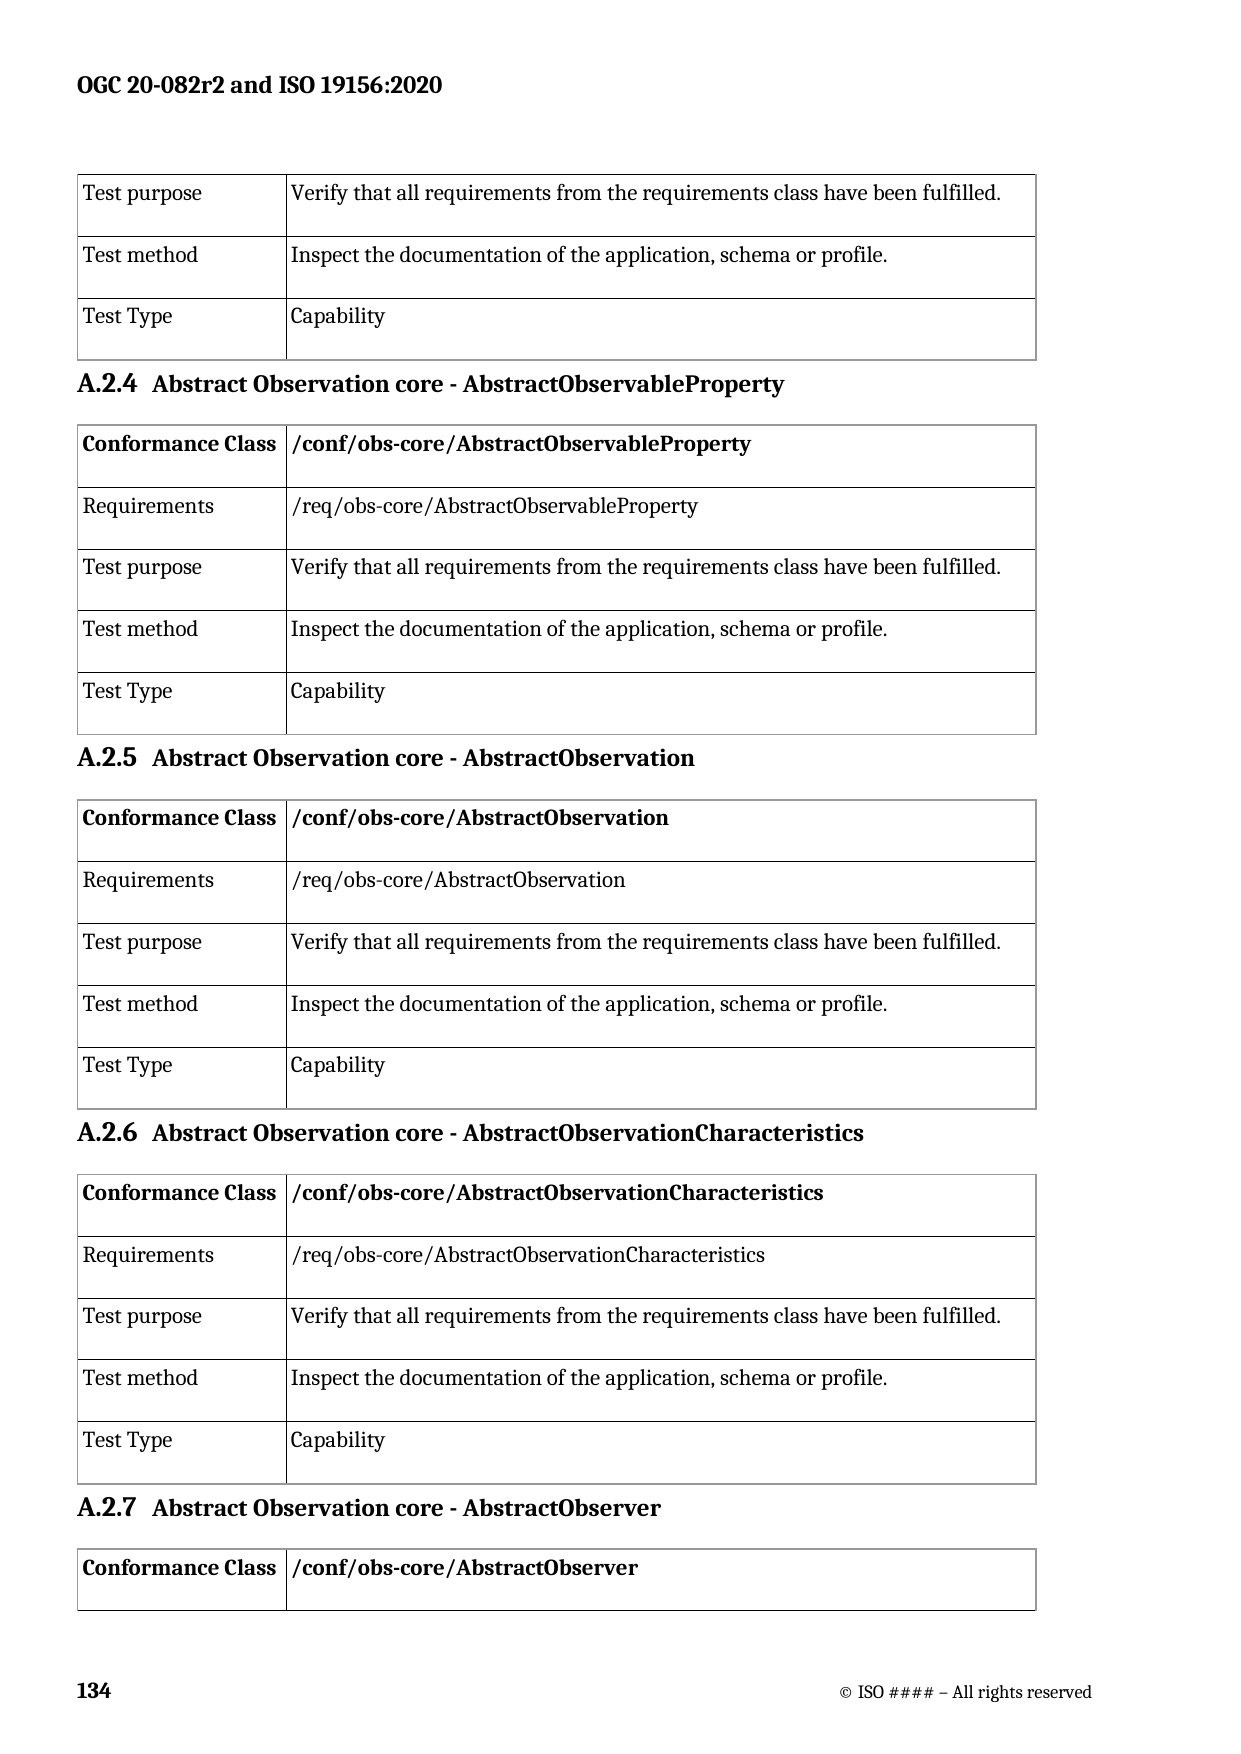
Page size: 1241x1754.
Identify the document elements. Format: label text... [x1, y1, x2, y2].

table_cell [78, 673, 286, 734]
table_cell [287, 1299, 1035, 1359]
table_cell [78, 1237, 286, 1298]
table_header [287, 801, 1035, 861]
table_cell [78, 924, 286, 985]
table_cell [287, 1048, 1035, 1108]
text Abstract Observation core - AbstractObservation [77, 742, 1092, 774]
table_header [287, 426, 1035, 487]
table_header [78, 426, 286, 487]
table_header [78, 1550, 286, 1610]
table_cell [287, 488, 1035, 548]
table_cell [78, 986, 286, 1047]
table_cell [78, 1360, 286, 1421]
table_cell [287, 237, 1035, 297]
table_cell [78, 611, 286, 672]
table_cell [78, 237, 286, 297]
text Abstract Observation core - AbstractObservationCharacteristics [77, 1116, 1092, 1148]
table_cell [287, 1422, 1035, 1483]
text Abstract Observation core - AbstractObservableProperty [77, 367, 1092, 399]
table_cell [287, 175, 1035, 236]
text Abstract Observation core - AbstractObserver [77, 1491, 1092, 1523]
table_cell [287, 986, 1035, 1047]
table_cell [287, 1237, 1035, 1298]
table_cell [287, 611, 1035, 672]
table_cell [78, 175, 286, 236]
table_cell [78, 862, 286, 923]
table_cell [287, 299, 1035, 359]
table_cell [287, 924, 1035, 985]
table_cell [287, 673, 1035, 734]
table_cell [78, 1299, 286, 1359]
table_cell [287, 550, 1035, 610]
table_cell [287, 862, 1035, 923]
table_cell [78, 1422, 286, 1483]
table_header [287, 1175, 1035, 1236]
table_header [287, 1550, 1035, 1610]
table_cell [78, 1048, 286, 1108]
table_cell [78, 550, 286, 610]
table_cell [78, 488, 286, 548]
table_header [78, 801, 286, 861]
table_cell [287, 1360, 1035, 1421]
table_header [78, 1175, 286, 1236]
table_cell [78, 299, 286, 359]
